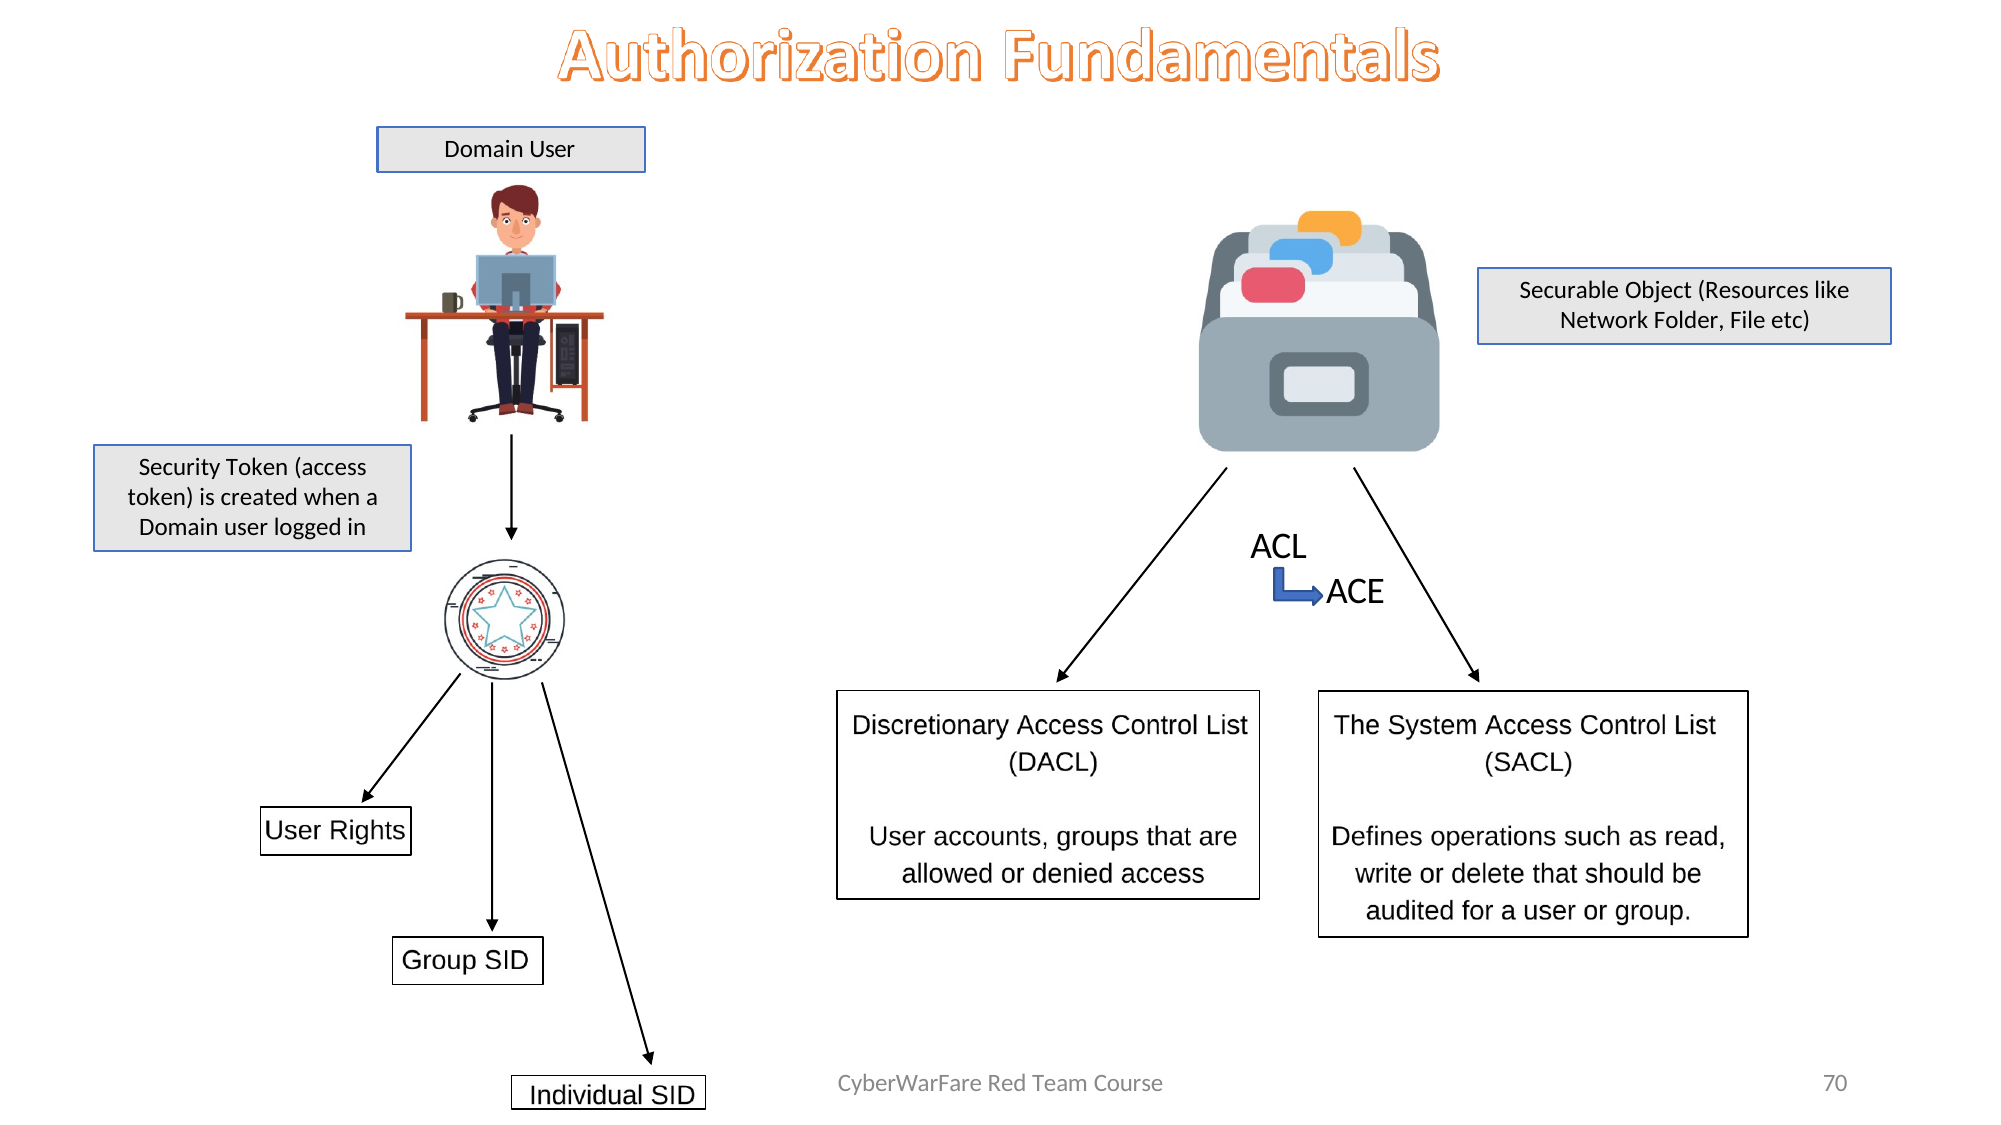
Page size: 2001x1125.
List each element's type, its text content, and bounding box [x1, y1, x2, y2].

picture [557, 27, 1440, 82]
text ACE [798, 567, 1913, 613]
picture [1319, 692, 1724, 936]
picture [512, 1076, 705, 1105]
text ACL [557, 522, 2000, 567]
picture [266, 808, 410, 854]
picture [266, 184, 1724, 1105]
text CyberWarFare Red Team Course 70 [838, 1067, 2000, 1097]
